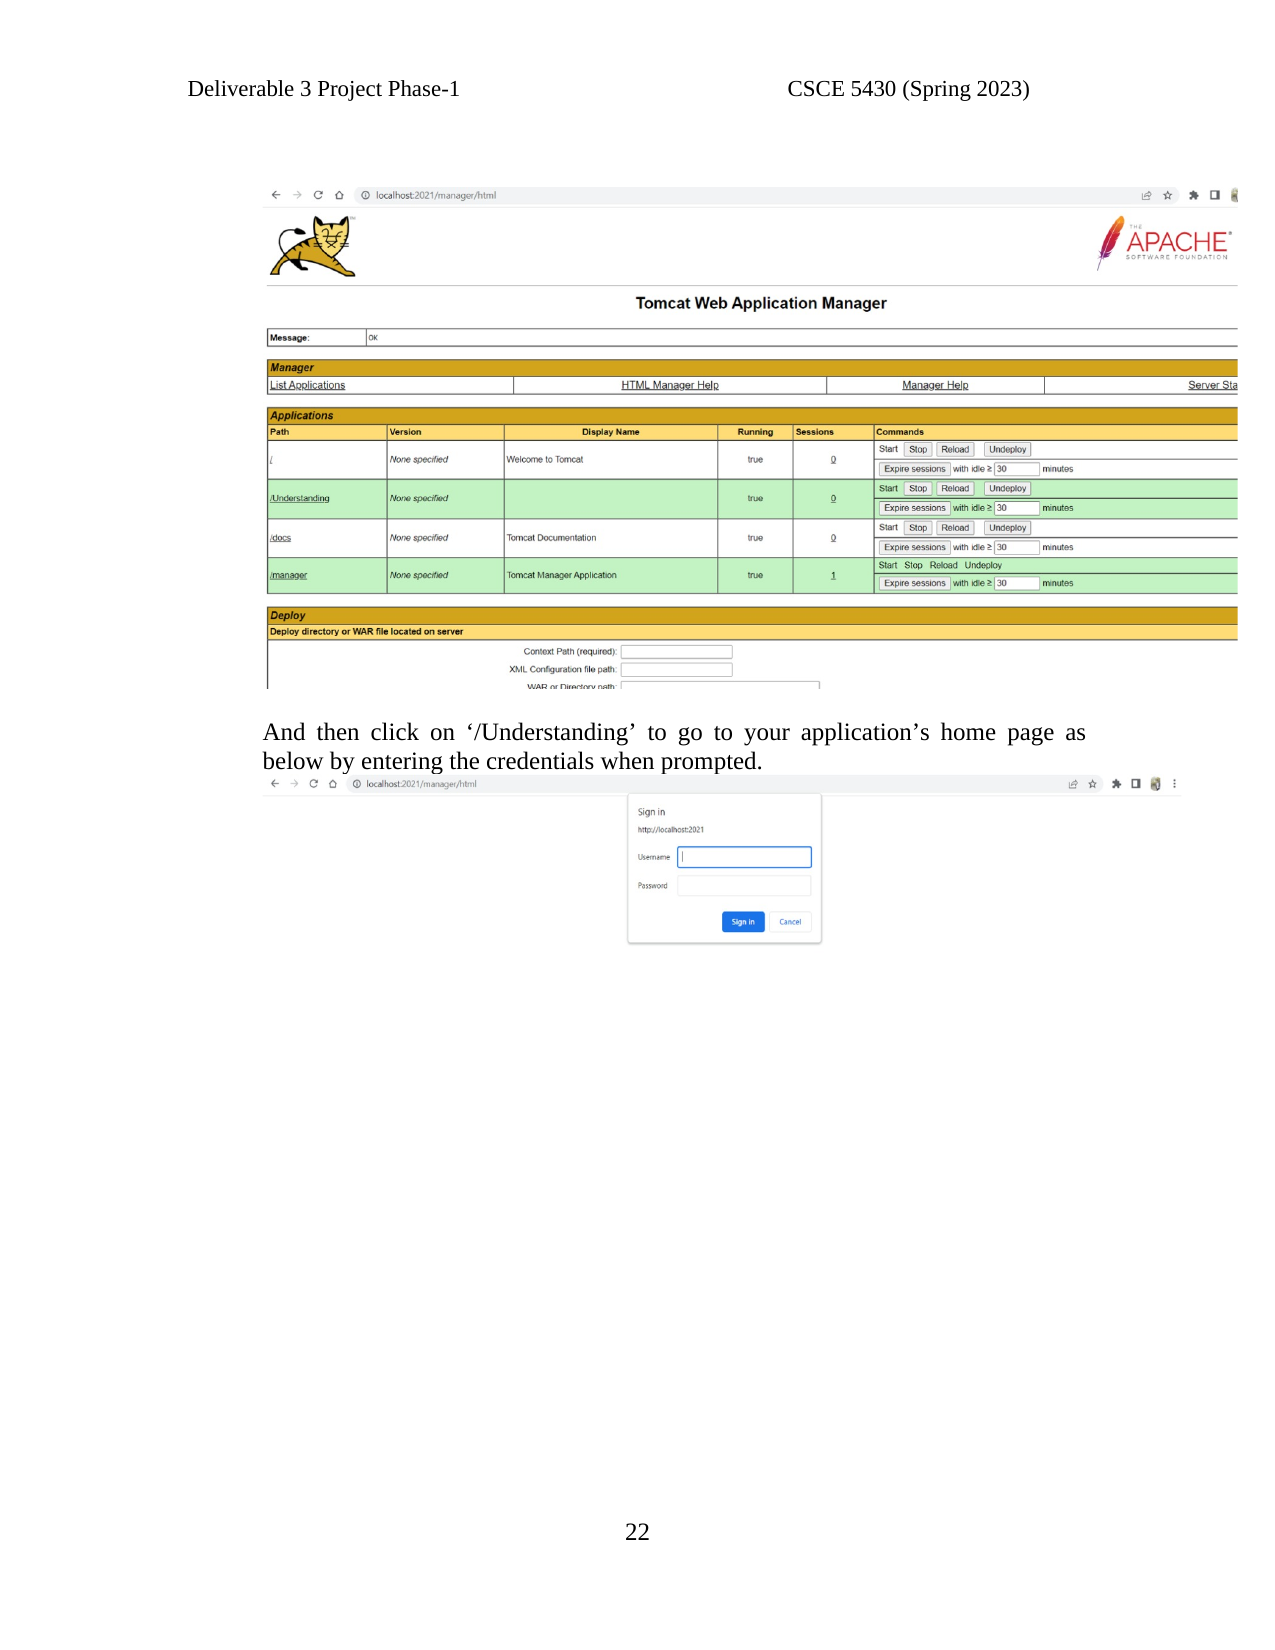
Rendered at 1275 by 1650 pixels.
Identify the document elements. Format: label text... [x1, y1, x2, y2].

picture [262, 187, 1238, 689]
picture [262, 774, 1182, 988]
list And then click on ‘/Understanding’ to go to your application’s home page as below by entering the credentials when prompted. [262, 717, 1087, 774]
